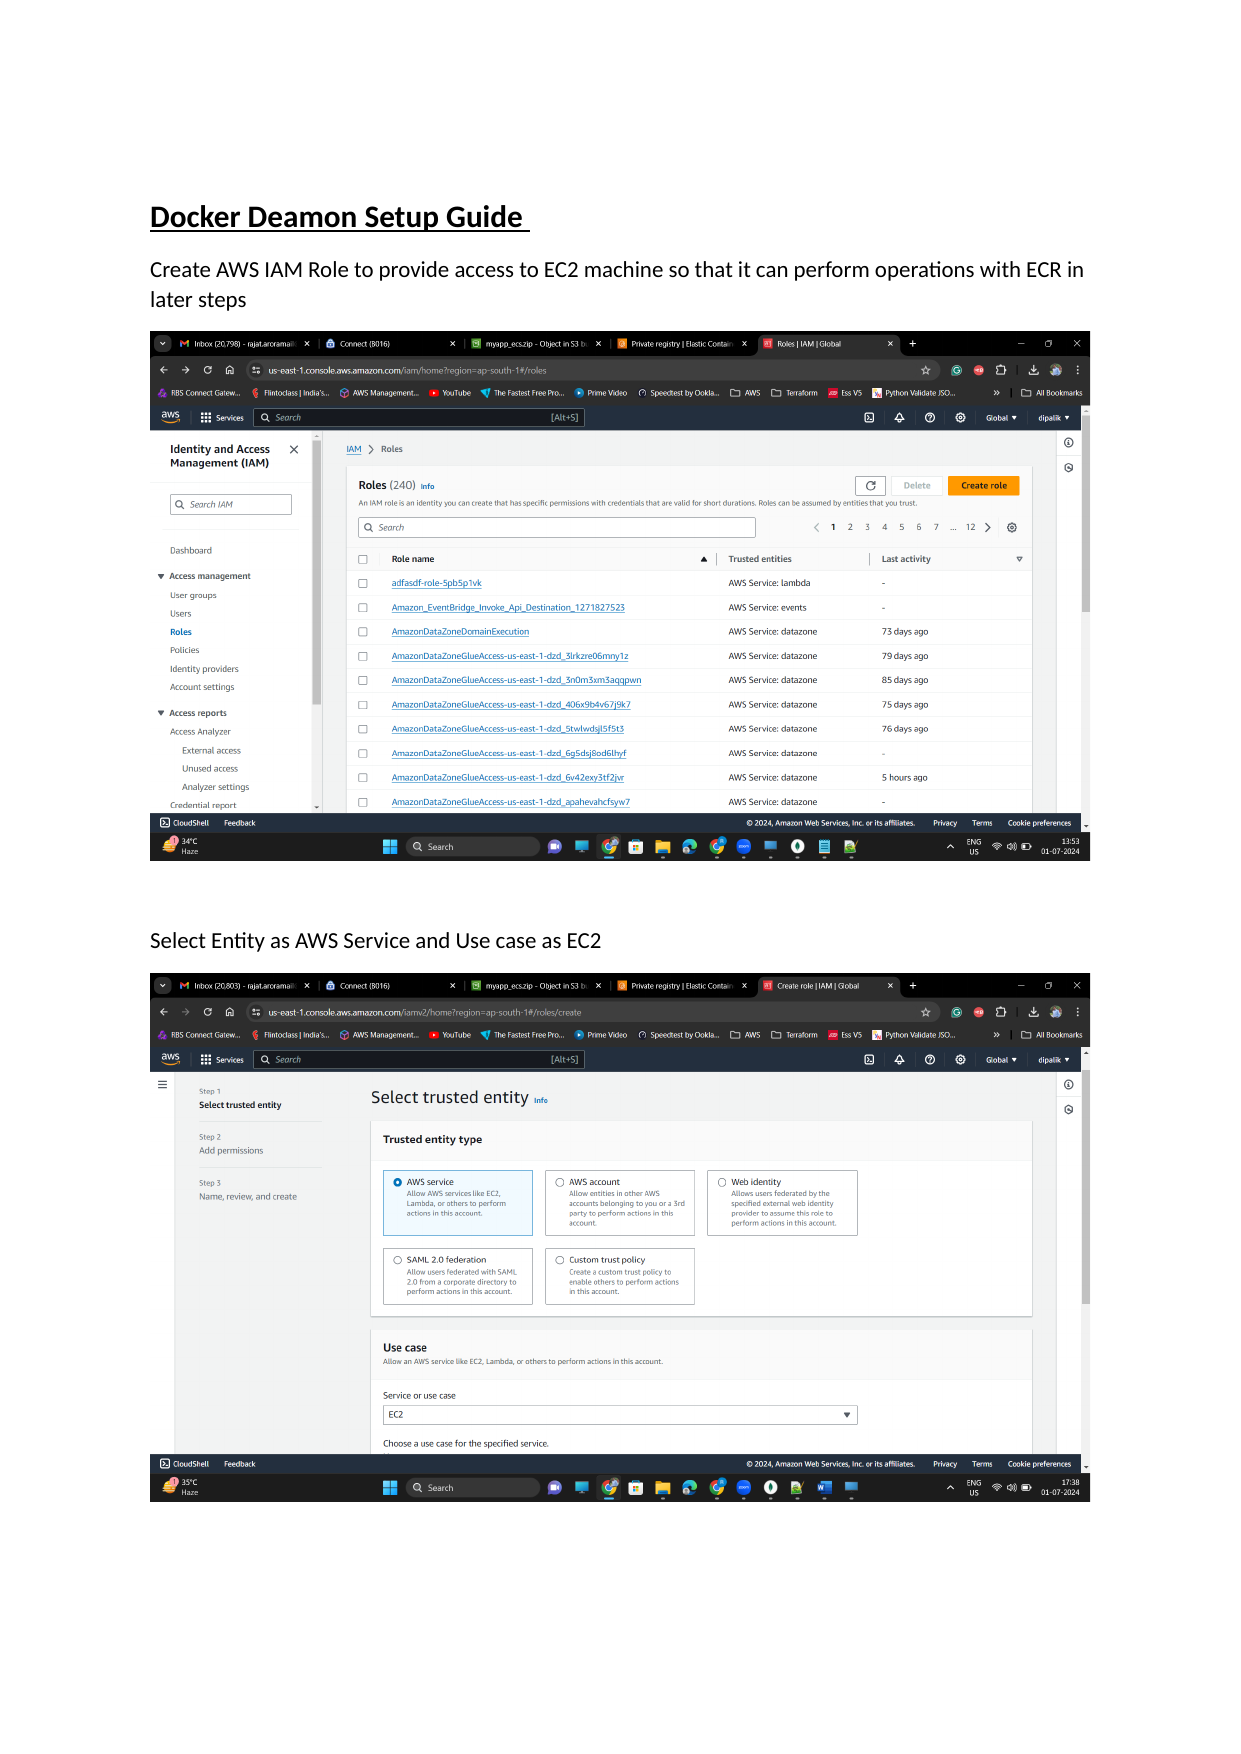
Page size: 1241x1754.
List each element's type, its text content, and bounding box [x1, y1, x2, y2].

picture [150, 973, 1091, 1502]
text Create AWS IAM Role to provide access to EC2 machine so that it can perform operations with ECR in later steps [150, 255, 1090, 313]
picture [150, 331, 1091, 861]
text Docker Deamon Setup Guide [150, 197, 1090, 235]
text Select Entity as AWS Service and Use case as EC2 [150, 926, 1090, 954]
